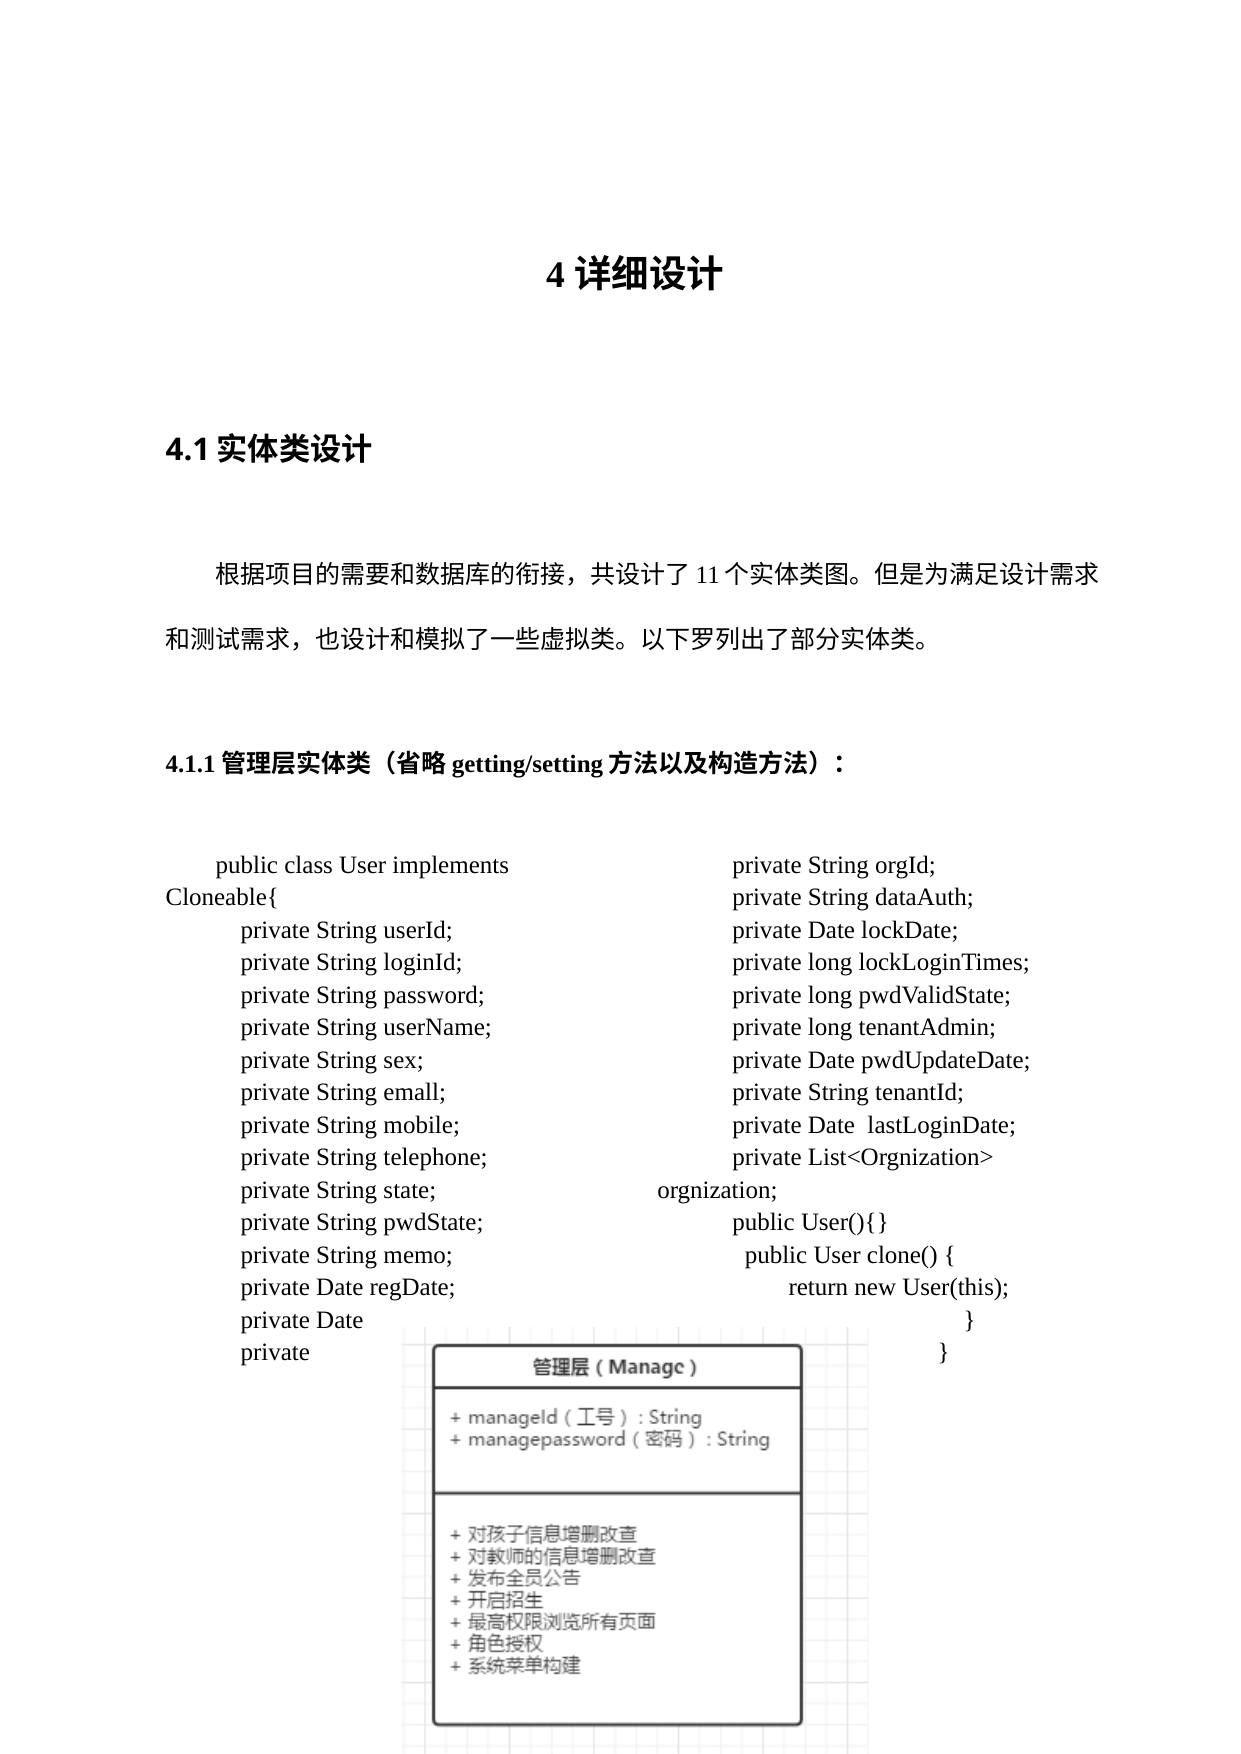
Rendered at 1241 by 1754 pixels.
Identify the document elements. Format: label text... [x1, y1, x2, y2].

text private String state; [165, 1173, 613, 1205]
subtitle 4.1.1 管理层实体类（省略getting/setting方法以及构造方法）： [165, 729, 1104, 794]
subtitle 4.1实体类设计 [165, 414, 1104, 479]
text private String mobile; [165, 1108, 613, 1140]
subtitle 4 详细设计 [165, 239, 1104, 304]
text public User clone() { [738, 1238, 1104, 1270]
text 根据项目的需要和数据库的衔接，共设计了11个实体类图。但是为满足设计需求和测试需求，也设计和模拟了一些虚拟类。以下罗列出了部分实体类。 [165, 540, 1104, 670]
text private String tenantId; [657, 1075, 1104, 1108]
text private Date updateDate; [165, 1303, 613, 1335]
text } [657, 1303, 1104, 1335]
text private long pwdValidState; [657, 978, 1104, 1010]
text private Date lockDate; [657, 913, 1104, 945]
text private String password; [165, 978, 613, 1010]
text private Date lastLoginDate; [657, 1108, 1104, 1140]
text private String telephone; [165, 1140, 613, 1173]
text private Date pwdUpdateDate; [657, 1043, 1104, 1075]
text private String userName; [165, 1010, 613, 1043]
text private long lockLoginTimes; [657, 945, 1104, 978]
text private String pwdState; [165, 1205, 613, 1238]
text public User(){} [657, 1205, 1104, 1238]
text private List<Orgnization> orgnization; [657, 1140, 1104, 1205]
text return new User(this); [657, 1270, 1104, 1303]
text public class User implements Cloneable{ [165, 848, 613, 913]
text private String emall; [165, 1075, 613, 1108]
text private String sex; [165, 1043, 613, 1075]
text private Date regDate; [165, 1270, 613, 1303]
text private long tenantAdmin; [657, 1010, 1104, 1043]
text private String loginId; [165, 945, 613, 978]
text private String createrId; [165, 1335, 401, 1368]
text private String dataAuth; [657, 880, 1104, 913]
text private String userId; [165, 913, 613, 945]
text } [869, 1335, 1104, 1368]
picture [401, 1327, 869, 1754]
text private String orgId; [657, 848, 1104, 880]
text private String memo; [165, 1238, 613, 1270]
